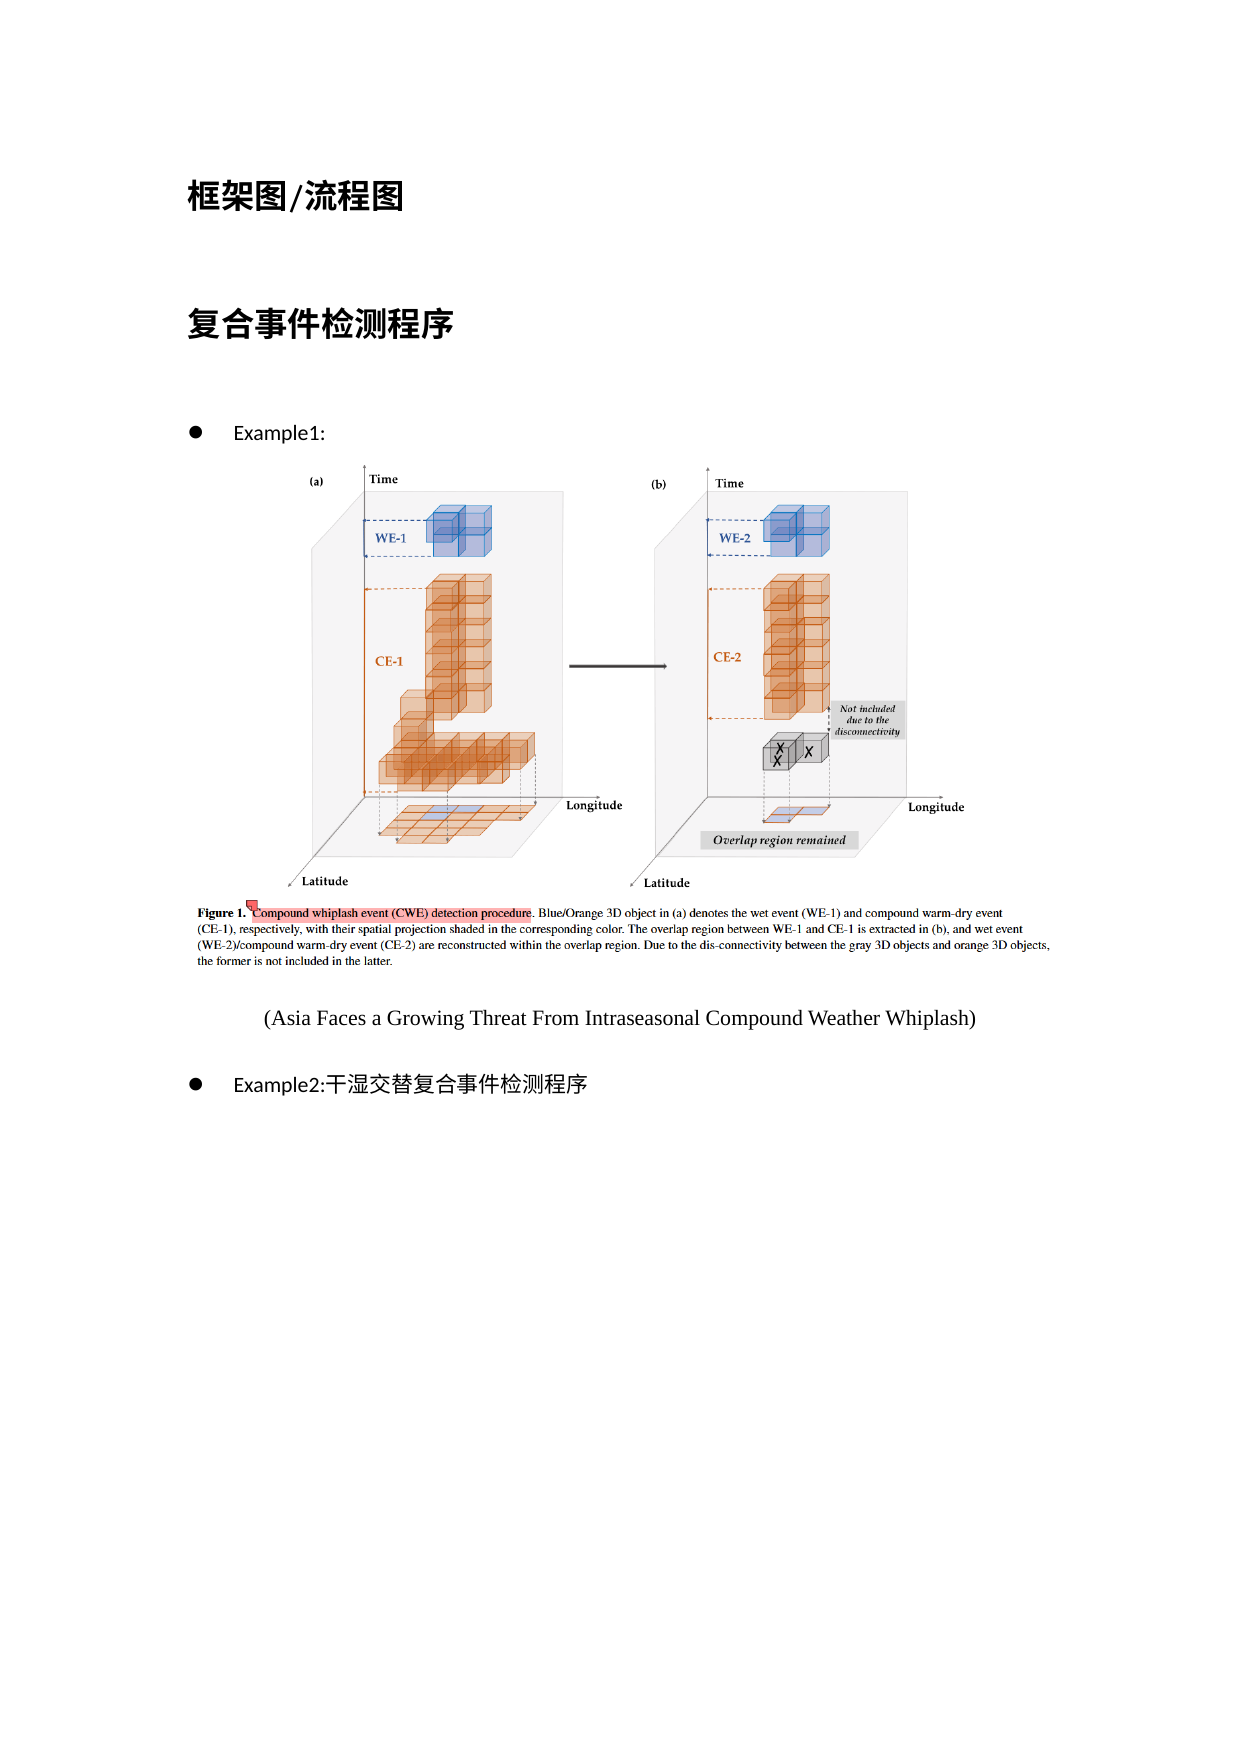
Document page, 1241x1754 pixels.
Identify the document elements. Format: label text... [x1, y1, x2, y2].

list Example2:干湿交替复合事件检测程序 [187, 1066, 1053, 1099]
list Example1: [187, 416, 1053, 448]
subtitle 框架图/流程图 [187, 162, 1053, 227]
picture [187, 448, 1053, 976]
text (Asia Faces a Growing Threat From Intraseasonal Compound Weather Whiplash) [187, 1001, 1053, 1034]
subtitle 复合事件检测程序 [187, 289, 1053, 354]
